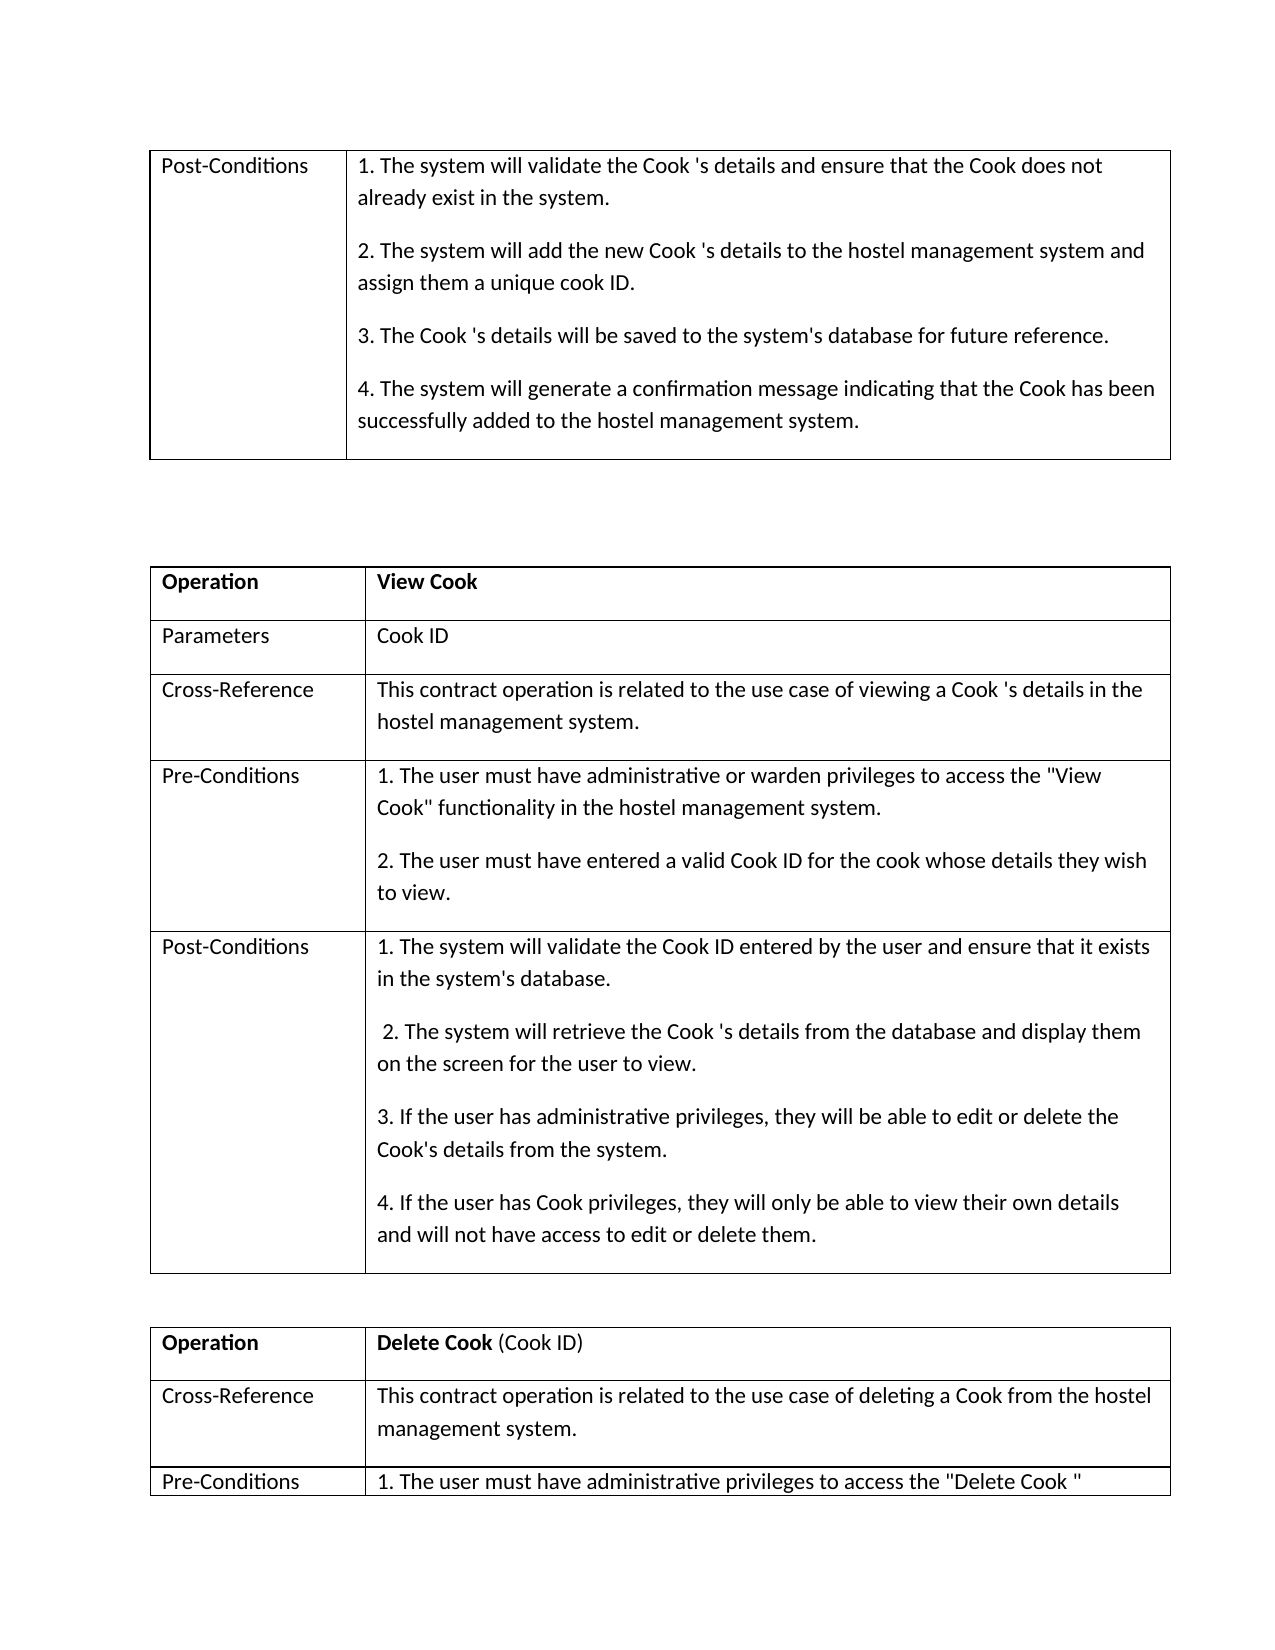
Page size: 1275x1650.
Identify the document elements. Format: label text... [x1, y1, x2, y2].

table_cell Cross-Reference [151, 1381, 365, 1466]
table_cell Parameters [151, 621, 365, 674]
table_cell Cross-Reference [151, 675, 365, 760]
table_cell Operation [151, 1328, 365, 1380]
table_cell 1. The system will validate the Cook ID entered by the user and ensure that it exists in the system's database. 2. The system will retrieve the Cook 's details from the database and display them on the screen for the user to view. 3. If the user has administrative privileges, they will be able to edit or delete the Cook's details from the system. 4. If the user has Cook privileges, they will only be able to view their own details and will not have access to edit or delete them. [366, 932, 1170, 1273]
table_header Operation [151, 568, 365, 620]
table_cell 1. The user must have administrative or warden privileges to access the "View Cook" functionality in the hostel management system. 2. The user must have entered a valid Cook ID for the cook whose details they wish to view. [366, 761, 1170, 931]
table_header View Cook [366, 568, 1170, 620]
table_cell 1. The system will validate the Cook 's details and ensure that the Cook does not already exist in the system. 2. The system will add the new Cook 's details to the hostel management system and assign them a unique cook ID. 3. The Cook 's details will be saved to the system's database for future reference. 4. The system will generate a confirmation message indicating that the Cook has been successfully added to the hostel management system. [347, 151, 1170, 459]
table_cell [366, 1468, 1170, 1495]
table_cell Pre-Conditions [151, 1468, 365, 1495]
table_cell This contract operation is related to the use case of viewing a Cook 's details in the hostel management system. [366, 675, 1170, 760]
table_cell Post-Conditions [151, 151, 346, 459]
table_cell Delete Cook (Cook ID) [366, 1328, 1170, 1380]
table_cell This contract operation is related to the use case of deleting a Cook from the hostel management system. [366, 1381, 1170, 1466]
table_cell Post-Conditions [151, 932, 365, 1273]
table_cell Cook ID [366, 621, 1170, 674]
table_cell Pre-Conditions [151, 761, 365, 931]
